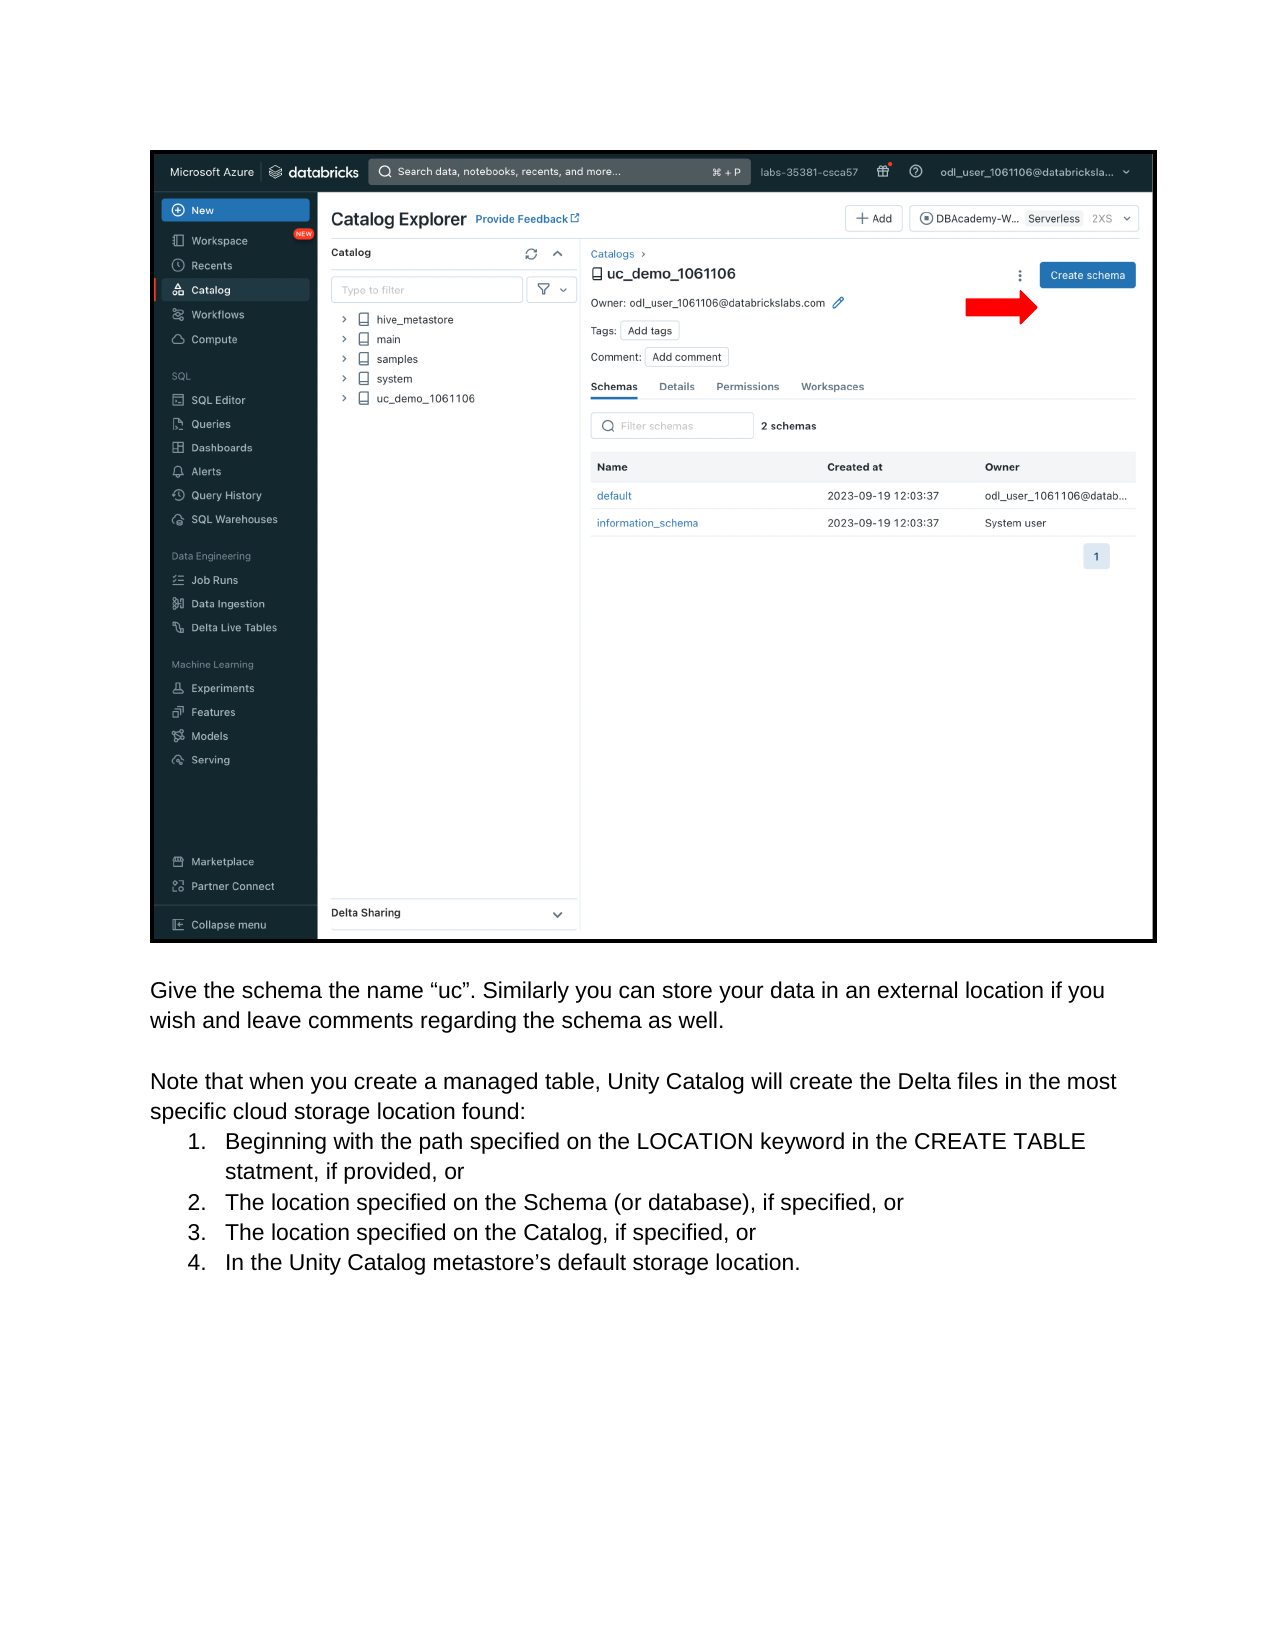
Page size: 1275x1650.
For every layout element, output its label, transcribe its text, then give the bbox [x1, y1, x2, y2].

picture [154, 154, 1153, 939]
text Give the schema the name “uc”. Similarly you can store your data in an external location if you wish and leave comments regarding the schema as well. Note that when you create a managed table, Unity Catalog will create the Delta files in the most specific cloud storage location found: [150, 977, 1125, 1124]
list In the Unity Catalog metastore’s default storage location. [187, 1249, 1125, 1275]
list The location specified on the Catalog, if specified, or [187, 1219, 1125, 1245]
list The location specified on the Schema (or database), if specified, or [187, 1188, 1125, 1215]
list Beginning with the path specified on the LOCATION keyword in the CREATE TABLE statment, if provided, or [187, 1128, 1125, 1184]
